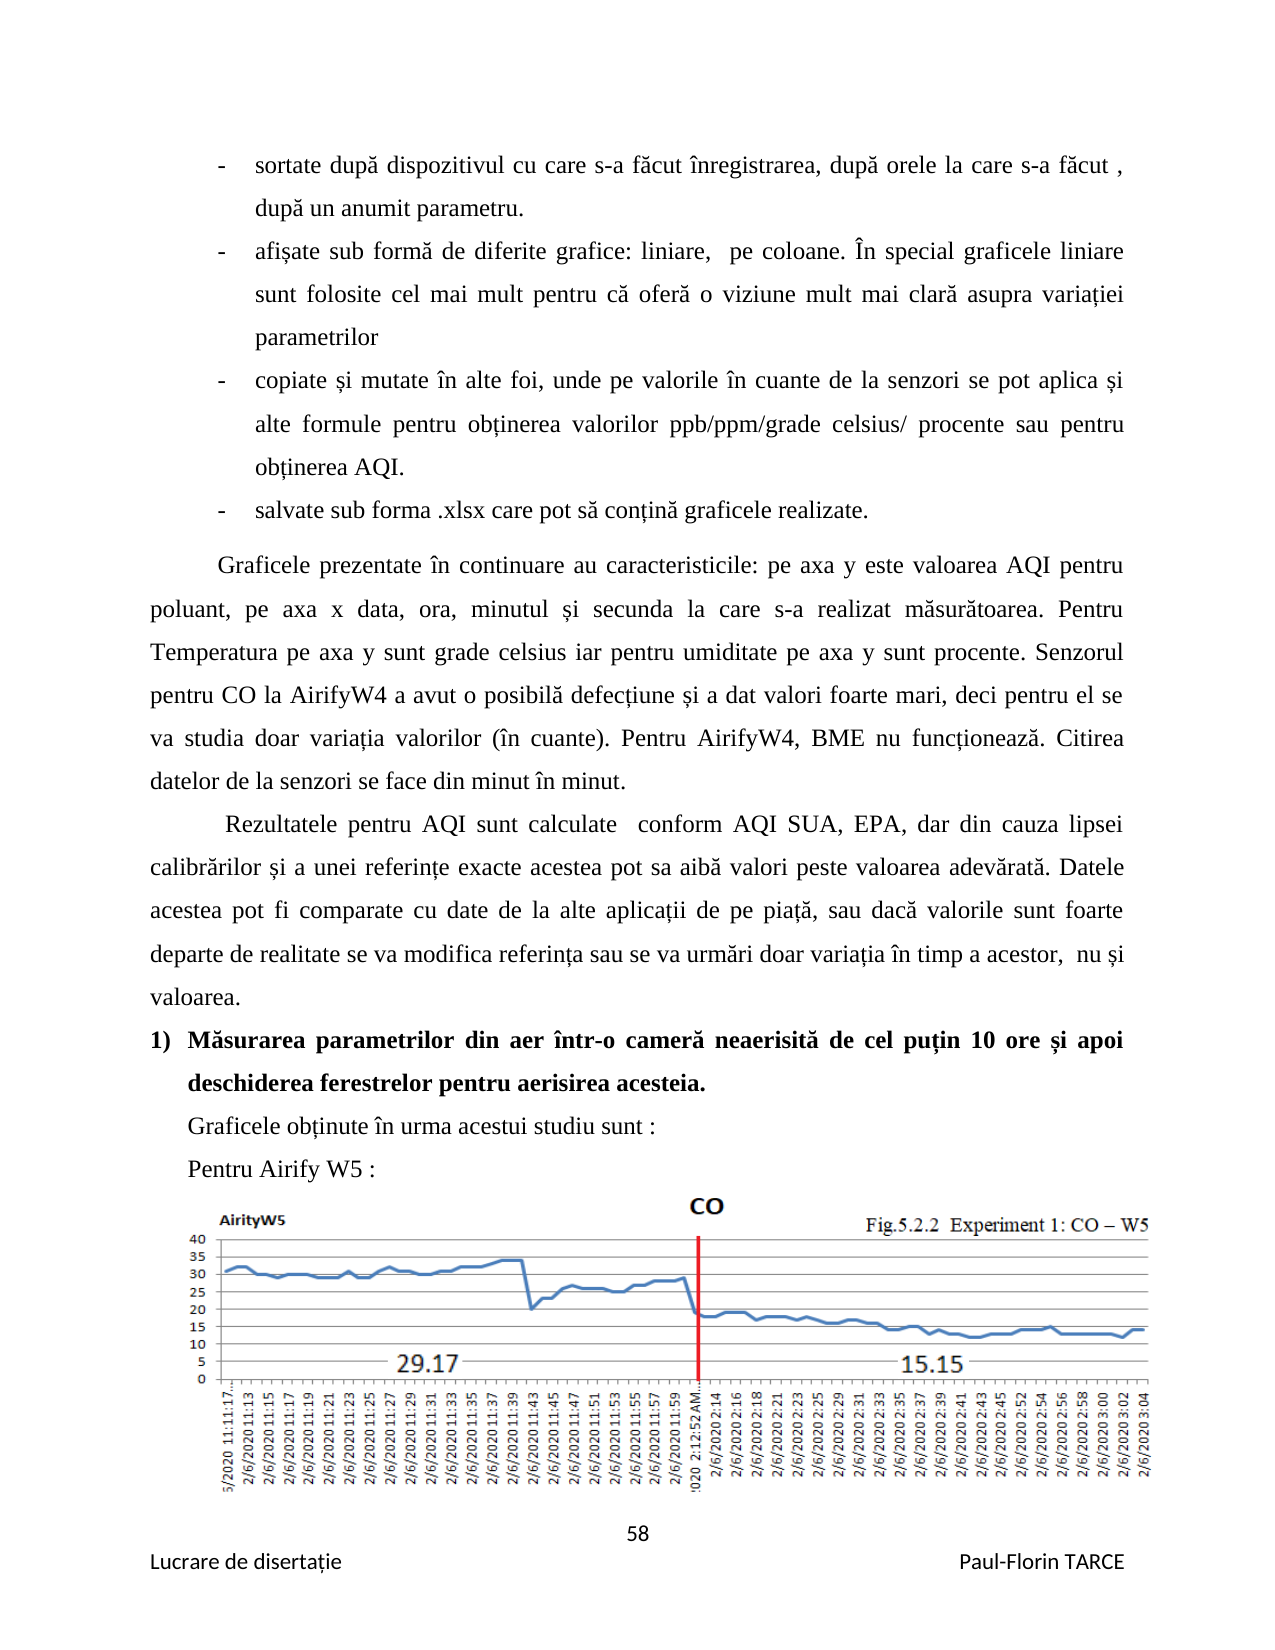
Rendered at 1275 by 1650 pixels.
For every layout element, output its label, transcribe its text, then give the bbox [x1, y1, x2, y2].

list Măsurarea parametrilor din aer într-o cameră neaerisită de cel puțin 10 ore și apoi deschiderea ferestrelor pentru aerisirea acesteia. [150, 1025, 1125, 1097]
list Pentru Airify W5 : [187, 1154, 1125, 1183]
text Rezultatele pentru AQI sunt calculate conform AQI SUA, EPA, dar din cauza lipsei calibrărilor și a unei referințe exacte acestea pot sa aibă valori peste valoarea adevărată. Datele acestea pot fi comparate cu date de la alte aplicații de pe piață, sau dacă valorile sunt foarte departe de realitate se va modifica referința sau se va urmări doar variația în timp a acestor, nu și valoarea. [150, 809, 1125, 1011]
list afișate sub formă de diferite grafice: liniare, pe coloane. În special graficele liniare sunt folosite cel mai mult pentru că oferă o viziune mult mai clară asupra variației parametrilor [217, 236, 1125, 351]
picture [187, 1197, 1163, 1495]
text Graficele prezentate în continuare au caracteristicile: pe axa y este valoarea AQI pentru poluant, pe axa x data, ora, minutul și secunda la care s-a realizat măsurătoarea. Pentru Temperatura pe axa y sunt grade celsius iar pentru umiditate pe axa y sunt procente. Senzorul pentru CO la AirifyW4 a avut o posibilă defecțiune și a dat valori foarte mari, deci pentru el se va studia doar variația valorilor (în cuante). Pentru AirifyW4, BME nu funcționează. Citirea datelor de la senzori se face din minut în minut. [150, 551, 1125, 795]
list sortate după dispozitivul cu care s-a făcut înregistrarea, după orele la care s-a făcut , după un anumit parametru. [217, 150, 1125, 222]
list salvate sub forma .xlsx care pot să conțină graficele realizate. [217, 495, 1125, 524]
list Graficele obținute în urma acestui studiu sunt : [187, 1111, 1125, 1140]
list copiate și mutate în alte foi, unde pe valorile în cuante de la senzori se pot aplica și alte formule pentru obținerea valorilor ppb/ppm/grade celsius/ procente sau pentru obținerea AQI. [217, 366, 1125, 481]
